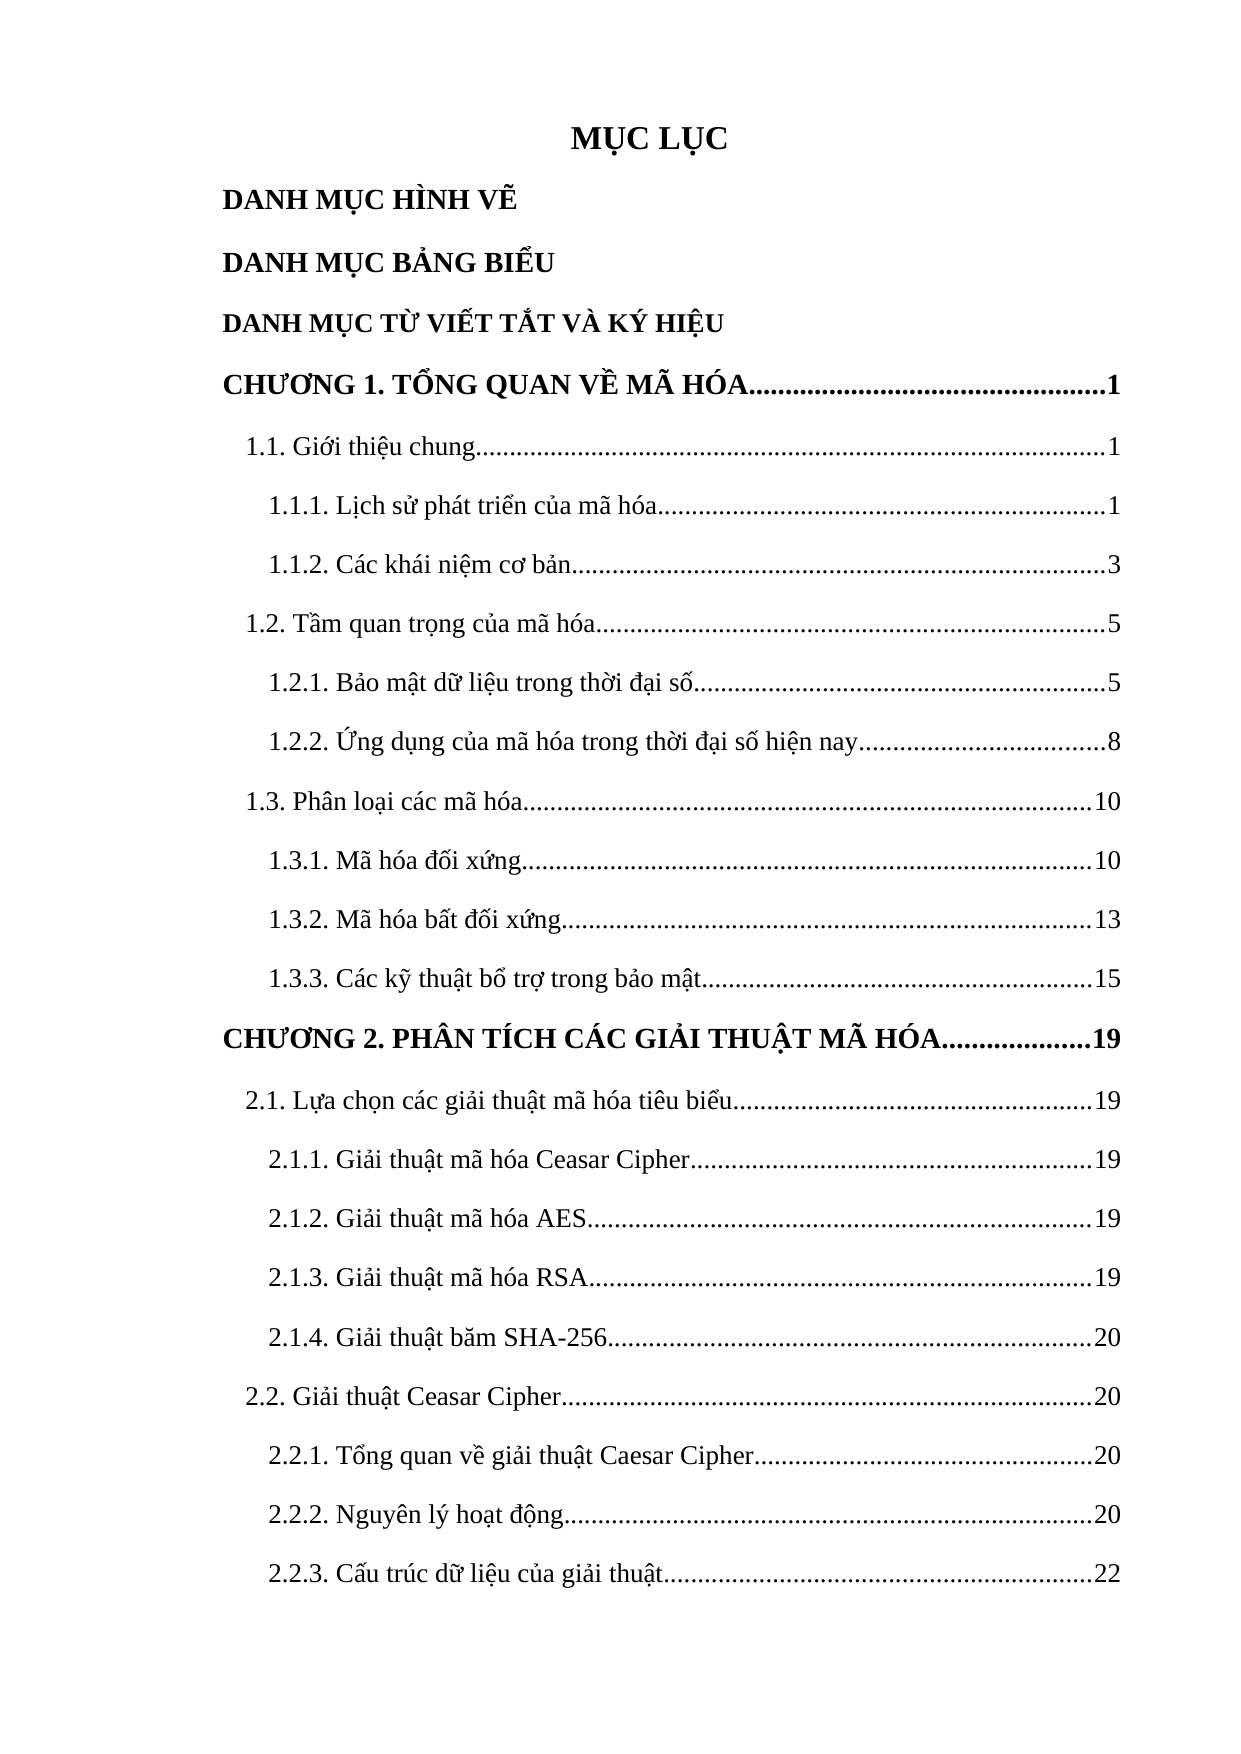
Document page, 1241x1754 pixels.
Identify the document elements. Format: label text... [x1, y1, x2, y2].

text 1.1.1. Lịch sử phát triển của mã hóa 1 [223, 489, 1122, 520]
text 2.2.2. Nguyên lý hoạt động 20 [223, 1498, 1122, 1529]
text 2.1.4. Giải thuật băm SHA-256 20 [223, 1321, 1122, 1352]
text 1.1.2. Các khái niệm cơ bản 3 [223, 548, 1122, 579]
text 2.1.1. Giải thuật mã hóa Ceasar Cipher 19 [223, 1143, 1122, 1174]
text 2.1.2. Giải thuật mã hóa AES 19 [223, 1202, 1122, 1233]
text CHƯƠNG 2. PHÂN TÍCH CÁC GIẢI THUẬT MÃ HÓA 19 [177, 1021, 1122, 1055]
text 1.3.2. Mã hóa bất đối xứng 13 [223, 903, 1122, 934]
text 2.2.3. Cấu trúc dữ liệu của giải thuật 22 [223, 1557, 1122, 1588]
text 1.2. Tầm quan trọng của mã hóa 5 [200, 607, 1122, 638]
text 2.2.1. Tổng quan về giải thuật Caesar Cipher 20 [223, 1439, 1122, 1470]
text 1.2.1. Bảo mật dữ liệu trong thời đại số 5 [223, 666, 1122, 697]
text 1.2.2. Ứng dụng của mã hóa trong thời đại số hiện nay 8 [223, 725, 1122, 757]
text DANH MỤC BẢNG BIỂU [177, 245, 1122, 278]
text DANH MỤC HÌNH VẼ [177, 182, 1122, 216]
text MỤC LỤC [177, 119, 1122, 157]
text 2.1. Lựa chọn các giải thuật mã hóa tiêu biểu 19 [200, 1084, 1122, 1115]
text CHƯƠNG 1. TỔNG QUAN VỀ MÃ HÓA 1 [177, 367, 1122, 400]
text 1.1. Giới thiệu chung 1 [200, 429, 1122, 461]
text 1.3.3. Các kỹ thuật bổ trợ trong bảo mật 15 [223, 962, 1122, 993]
text 1.3. Phân loại các mã hóa 10 [200, 784, 1122, 816]
text 2.1.3. Giải thuật mã hóa RSA 19 [223, 1262, 1122, 1293]
text 1.3.1. Mã hóa đối xứng 10 [223, 844, 1122, 875]
text 2.2. Giải thuật Ceasar Cipher 20 [200, 1380, 1122, 1411]
text DANH MỤC TỪ VIẾT TẮT VÀ KÝ HIỆU [177, 308, 1122, 339]
